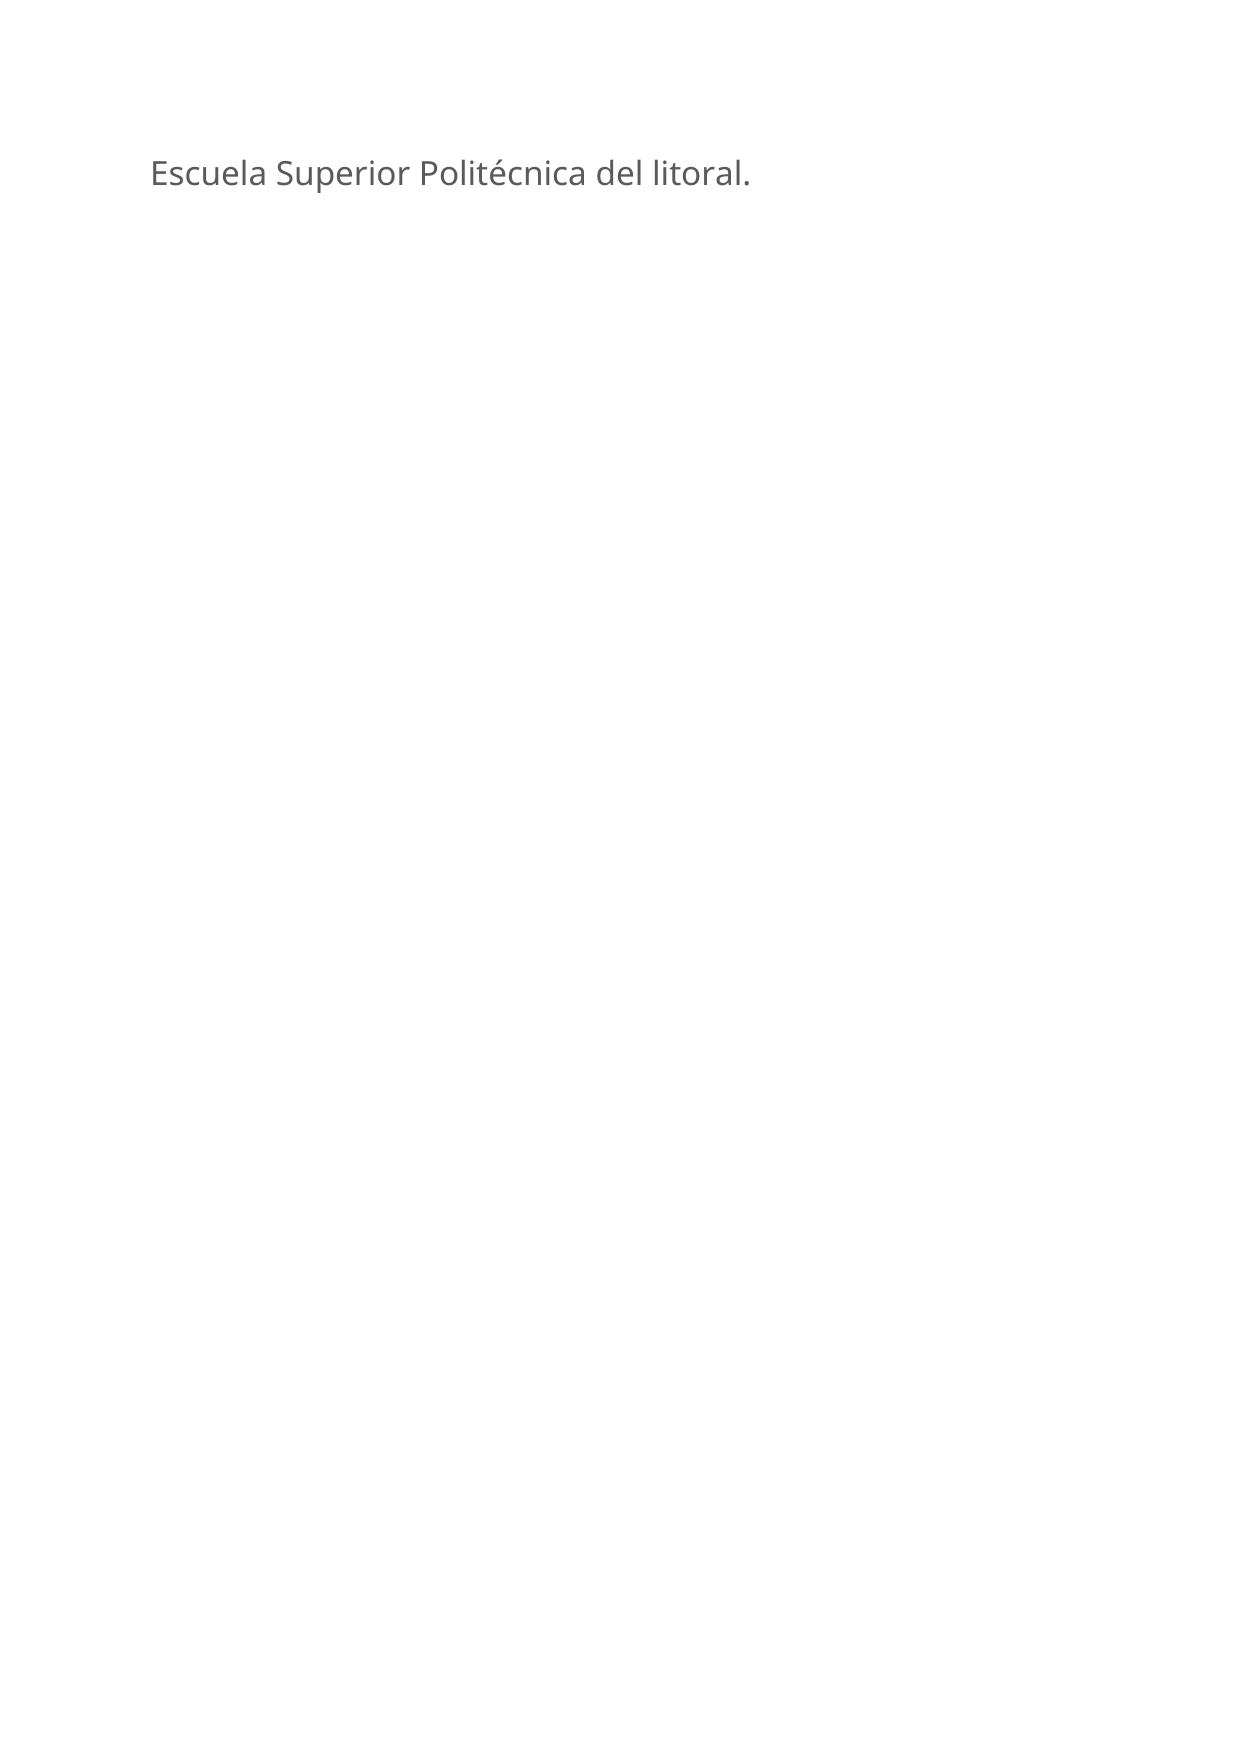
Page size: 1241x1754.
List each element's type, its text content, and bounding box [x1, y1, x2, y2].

subtitle Escuela Superior Politécnica del litoral. [150, 150, 1090, 195]
